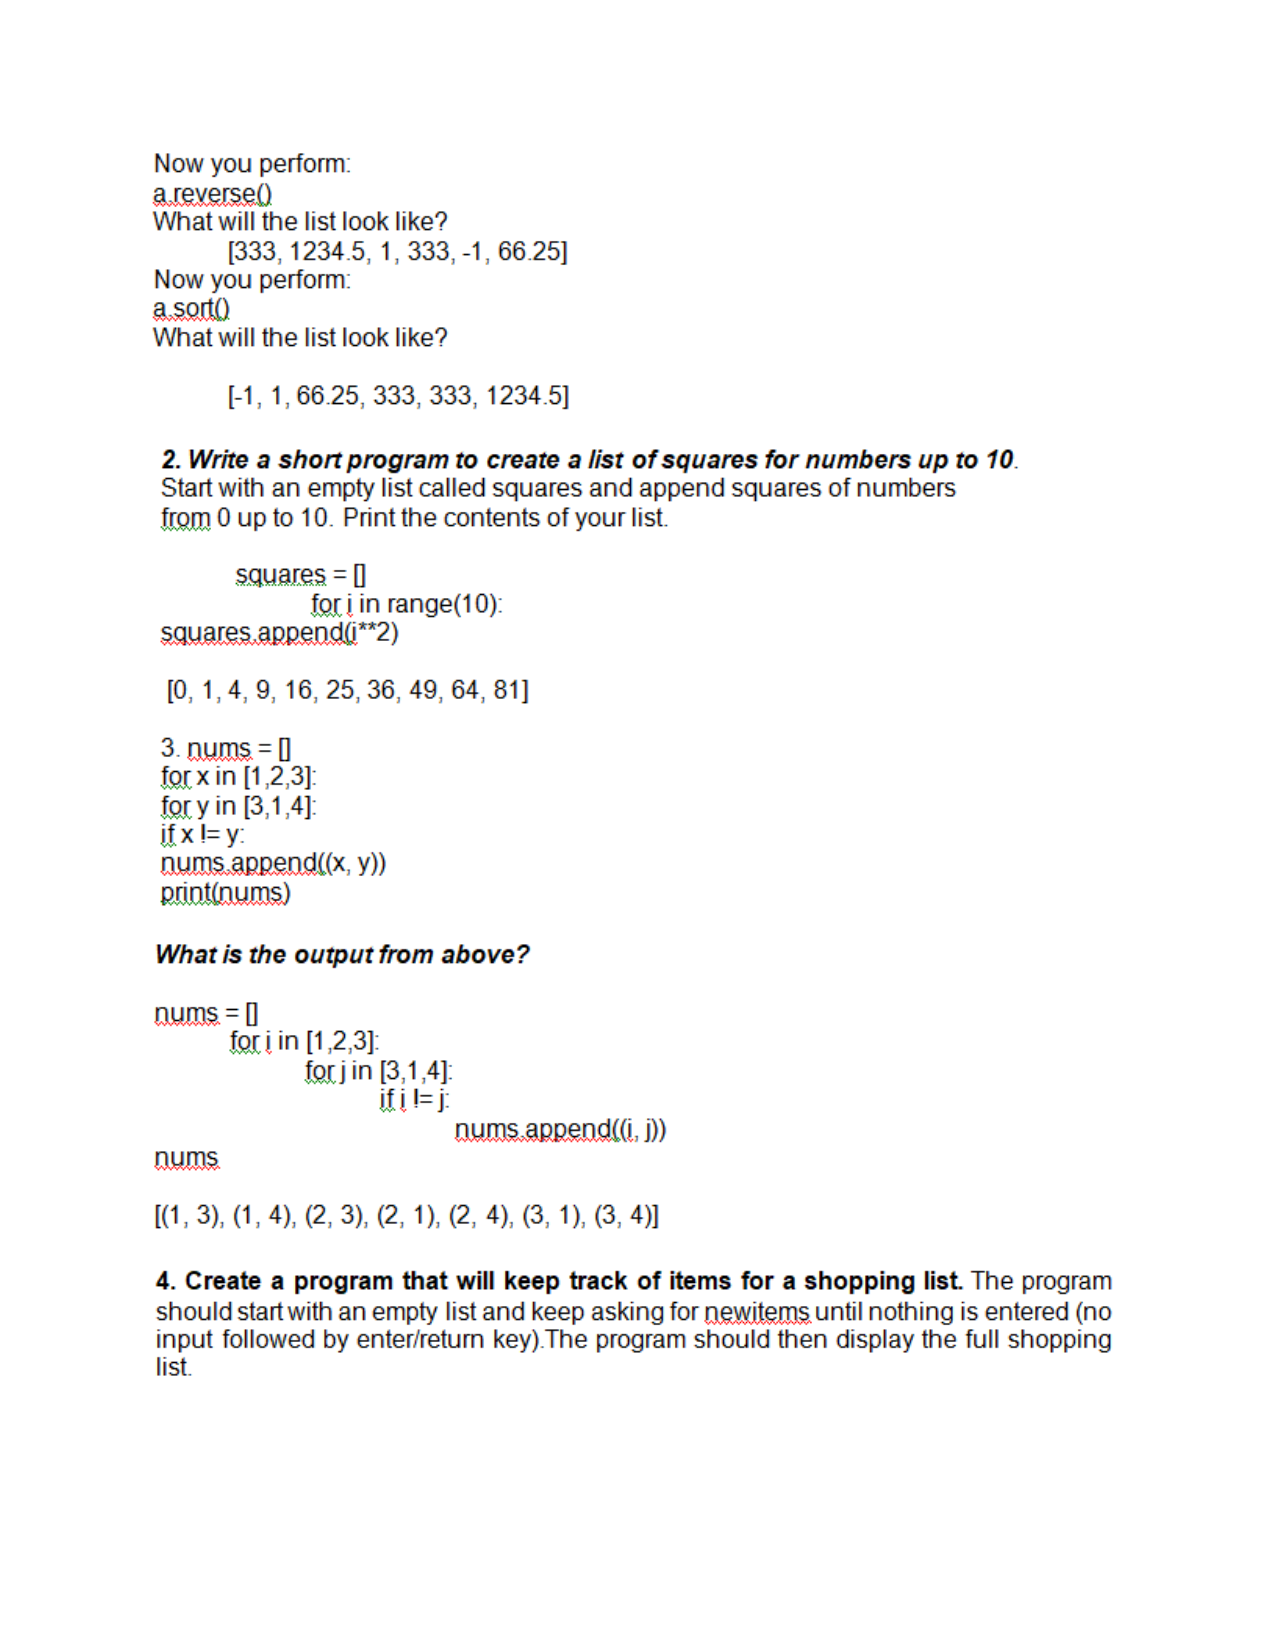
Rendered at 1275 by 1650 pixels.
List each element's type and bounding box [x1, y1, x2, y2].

picture [150, 940, 671, 1238]
picture [150, 1262, 1125, 1382]
picture [150, 150, 586, 414]
picture [150, 442, 1063, 912]
